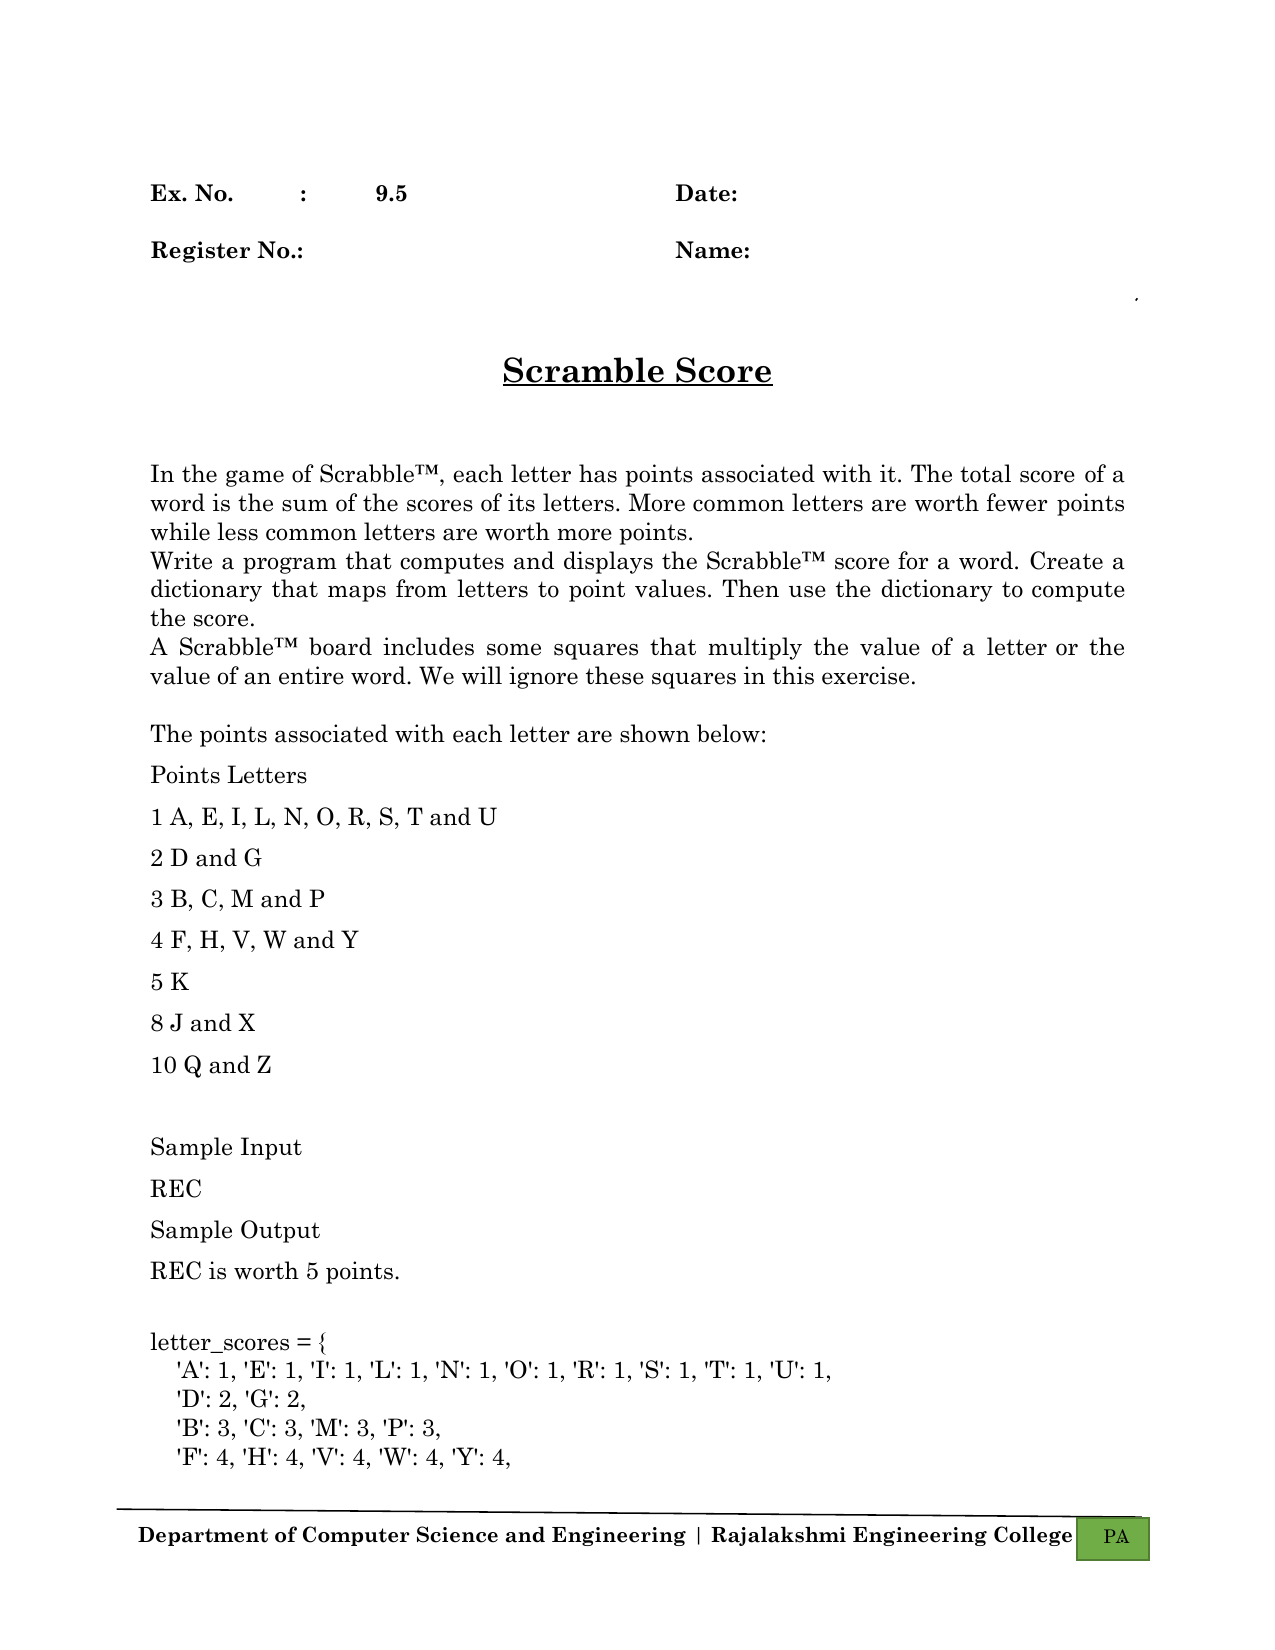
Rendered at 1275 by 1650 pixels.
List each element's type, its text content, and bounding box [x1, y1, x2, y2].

text Points Letters [150, 760, 1125, 789]
text 5 K [150, 967, 1125, 996]
text Register No.: Name: [150, 236, 1125, 263]
text 3 B, C, M and P [150, 884, 1125, 913]
text Sample Output [150, 1215, 1125, 1243]
text 'F': 4, 'H': 4, 'V': 4, 'W': 4, 'Y': 4, [150, 1442, 1125, 1471]
text The points associated with each letter are shown below: [150, 718, 1125, 747]
text 'B': 3, 'C': 3, 'M': 3, 'P': 3, [150, 1413, 1125, 1442]
text 4 F, H, V, W and Y [150, 925, 1125, 954]
text 'D': 2, 'G': 2, [150, 1384, 1125, 1413]
text 'A': 1, 'E': 1, 'I': 1, 'L': 1, 'N': 1, 'O': 1, 'R': 1, 'S': 1, 'T': 1, 'U': 1, [150, 1355, 1125, 1384]
text 10 Q and Z [150, 1049, 1125, 1078]
text 1 A, E, I, L, N, O, R, S, T and U [150, 801, 1125, 830]
text REC [150, 1173, 1125, 1202]
text 2 D and G [150, 843, 1125, 871]
text 8 J and X [150, 1008, 1125, 1037]
text Sample Input [150, 1132, 1125, 1161]
text Write a program that computes and displays the Scrabble™ score for a word. Create a dictionary that maps from letters to point values. Then use the dictionary to compute the score. [150, 545, 1125, 632]
text In the game of Scrabble™, each letter has points associated with it. The total score of a word is the sum of the scores of its letters. More common letters are worth fewer points while less common letters are worth more points. [150, 459, 1125, 545]
text letter_scores = { [150, 1326, 1125, 1355]
text REC is worth 5 points. [150, 1256, 1125, 1285]
text A Scrabble™ board includes some squares that multiply the value of a letter or the value of an entire word. We will ignore these squares in this exercise. [150, 632, 1125, 690]
text Scramble Score [150, 349, 1125, 389]
text Ex. No. : 9.5 Date: [150, 179, 1125, 207]
